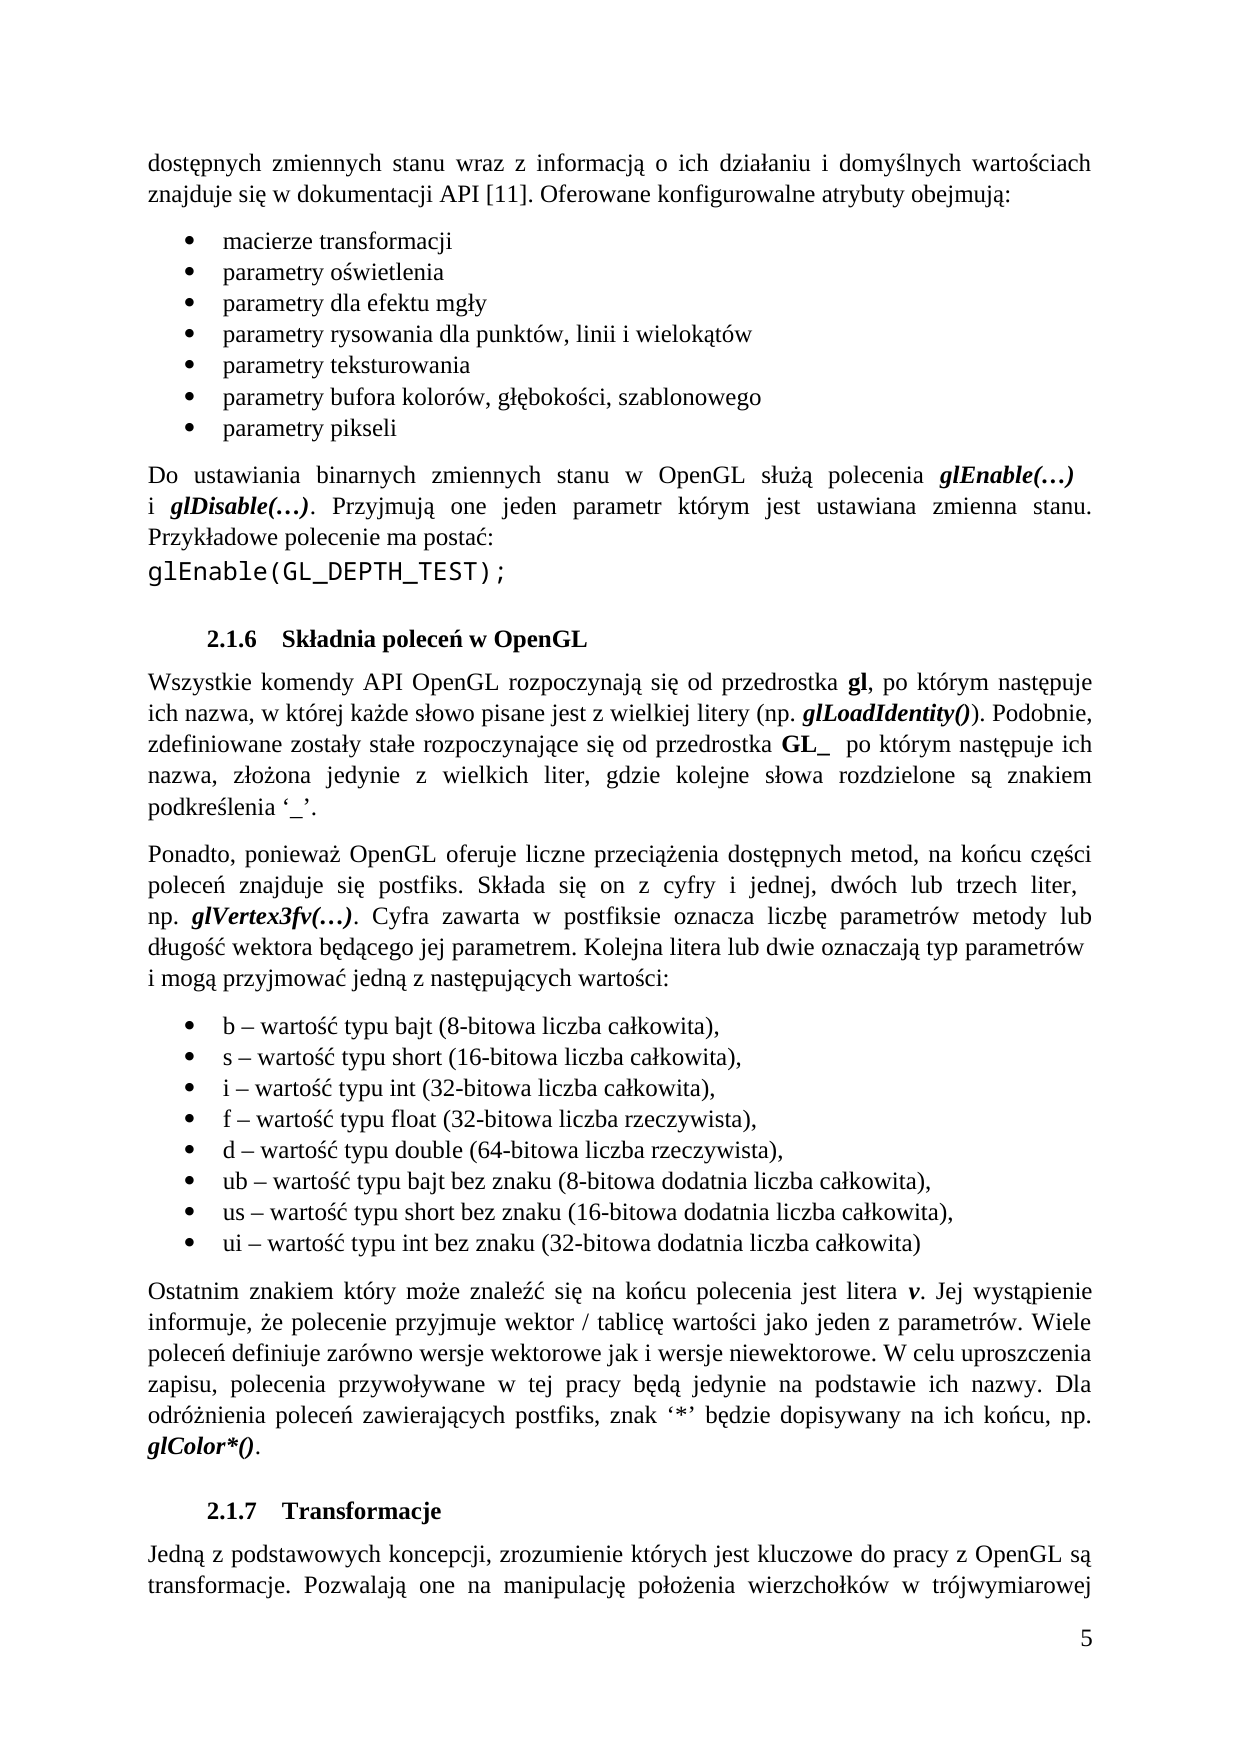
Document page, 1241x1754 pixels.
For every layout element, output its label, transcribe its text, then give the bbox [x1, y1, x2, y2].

list parametry rysowania dla punktów, linii i wielokątów [185, 319, 1093, 348]
list us – wartość typu short bez znaku (16-bitowa dodatnia liczba całkowita), [185, 1197, 1093, 1226]
text Ostatnim znakiem który może znaleźć się na końcu polecenia jest litera v. Jej wystąpienie informuje, że polecenie przyjmuje wektor / tablicę wartości jako jeden z parametrów. Wiele poleceń definiuje zarówno wersje wektorowe jak i wersje niewektorowe. W celu uproszczenia zapisu, polecenia przywoływane w tej pracy będą jedynie na podstawie ich nazwy. Dla odróżnienia poleceń zawierających postfiks, znak ‘*’ będzie dopisywany na ich końcu, np. glColor*(). [148, 1276, 1093, 1460]
text Wszystkie komendy API OpenGL rozpoczynają się od przedrostka gl, po którym następuje ich nazwa, w której każde słowo pisane jest z wielkiej litery (np. glLoadIdentity()). Podobnie, zdefiniowane zostały stałe rozpoczynające się od przedrostka GL_ po którym następuje ich nazwa, złożona jedynie z wielkich liter, gdzie kolejne słowa rozdzielone są znakiem podkreślenia ‘_’. [148, 667, 1093, 820]
list parametry teksturowania [185, 351, 1093, 379]
text Ponadto, ponieważ OpenGL oferuje liczne przeciążenia dostępnych metod, na końcu części poleceń znajduje się postfiks. Składa się on z cyfry i jednej, dwóch lub trzech liter, np. glVertex3fv(…). Cyfra zawarta w postfiksie oznacza liczbę parametrów metody lub długość wektora będącego jej parametrem. Kolejna litera lub dwie oznaczają typ parametrów i mogą przyjmować jedną z następujących wartości: [148, 839, 1093, 992]
list i – wartość typu int (32-bitowa liczba całkowita), [185, 1073, 1093, 1102]
subtitle Transformacje [207, 1496, 1093, 1524]
list parametry oświetlenia [185, 257, 1093, 286]
list macierze transformacji [185, 226, 1093, 255]
list parametry bufora kolorów, głębokości, szablonowego [185, 382, 1093, 410]
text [148, 148, 1093, 207]
list ui – wartość typu int bez znaku (32-bitowa dodatnia liczba całkowita) [185, 1228, 1093, 1257]
list parametry pikseli [185, 413, 1093, 441]
list parametry dla efektu mgły [185, 288, 1093, 317]
list s – wartość typu short (16-bitowa liczba całkowita), [185, 1042, 1093, 1071]
subtitle Składnia poleceń w OpenGL [207, 624, 1093, 653]
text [148, 1539, 1093, 1599]
list ub – wartość typu bajt bez znaku (8-bitowa dodatnia liczba całkowita), [185, 1166, 1093, 1195]
list b – wartość typu bajt (8-bitowa liczba całkowita), [185, 1011, 1093, 1040]
text Do ustawiania binarnych zmiennych stanu w OpenGL służą polecenia glEnable(…) i glDisable(…). Przyjmują one jeden parametr którym jest ustawiana zmienna stanu. Przykładowe polecenie ma postać: glEnable(GL_DEPTH_TEST); [148, 460, 1093, 588]
list d – wartość typu double (64-bitowa liczba rzeczywista), [185, 1135, 1093, 1164]
list f – wartość typu float (32-bitowa liczba rzeczywista), [185, 1104, 1093, 1133]
